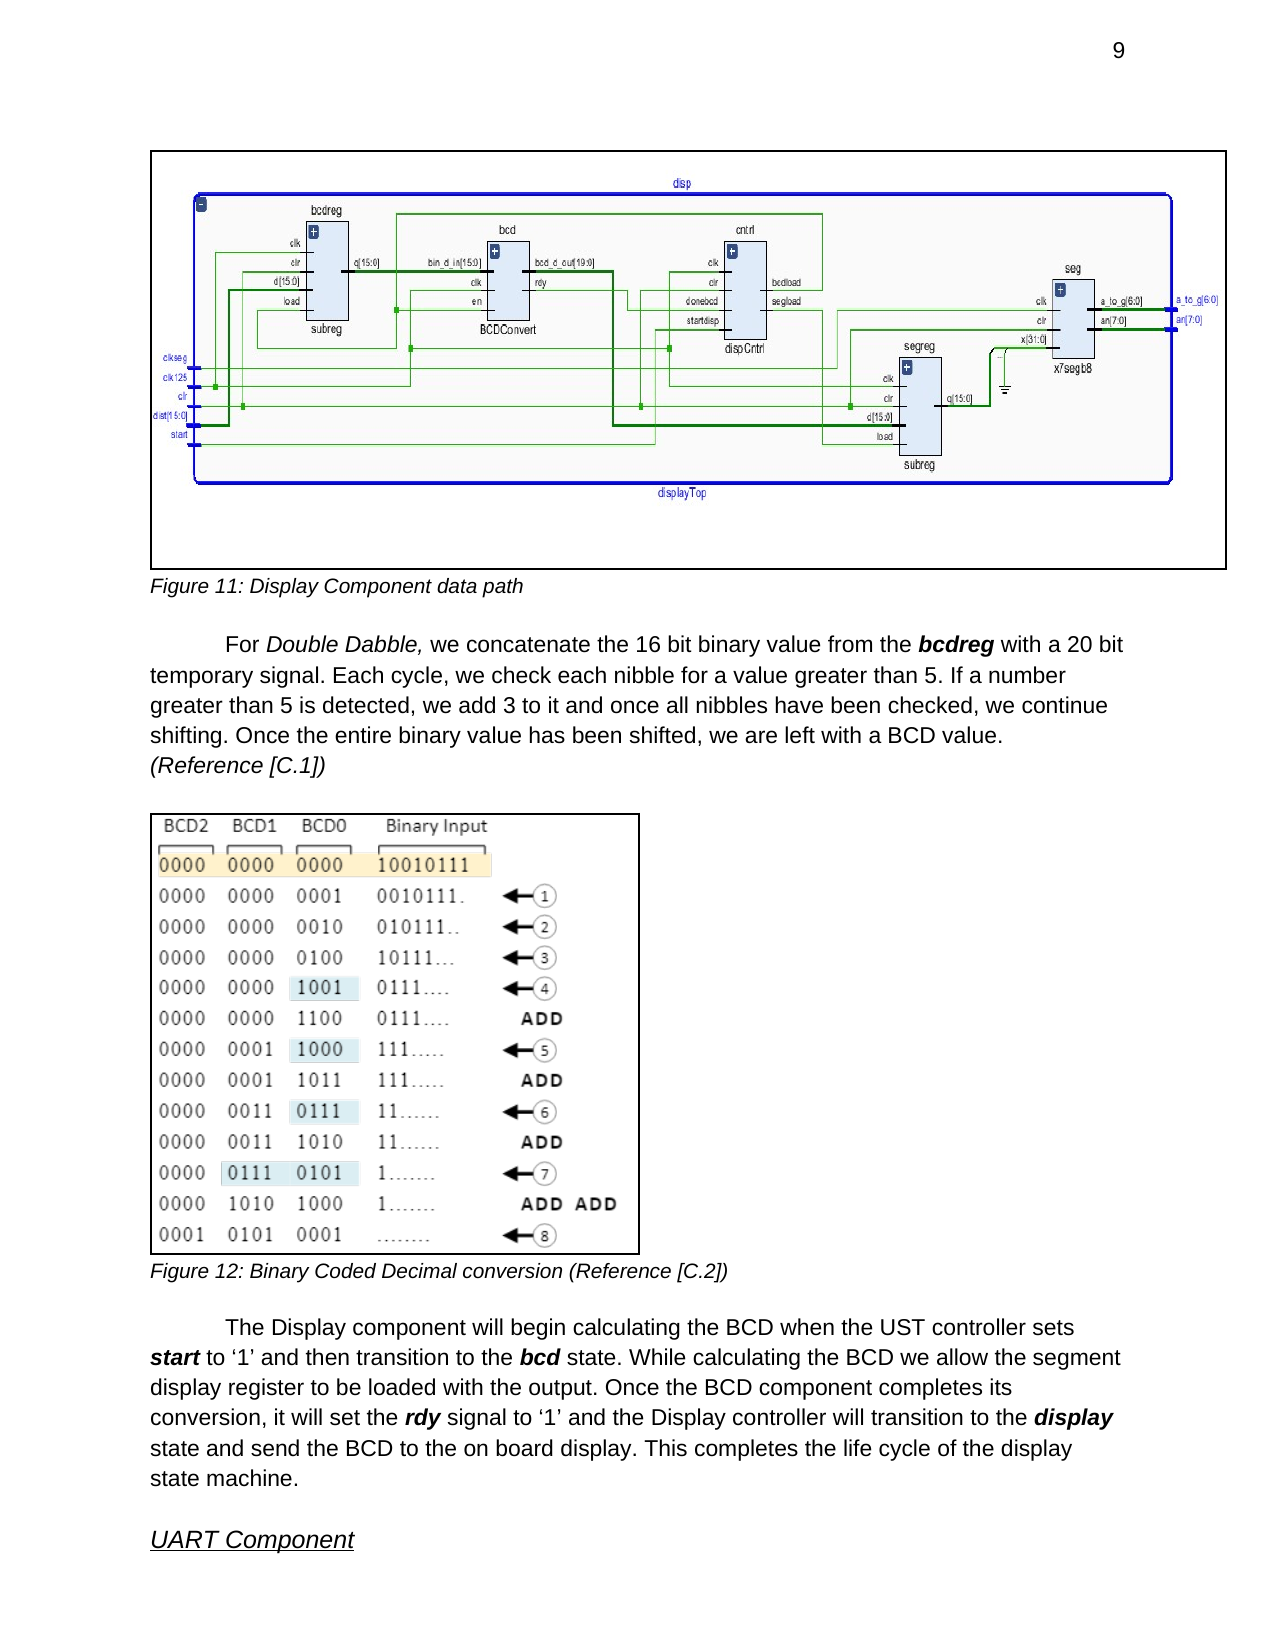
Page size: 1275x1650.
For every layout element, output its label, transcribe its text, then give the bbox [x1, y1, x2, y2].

text UART Component [150, 1525, 1125, 1554]
text For Double Dabble, we concatenate the 16 bit binary value from the bcdreg with a 20 bit temporary signal. Each cycle, we check each nibble for a value greater than 5. If a number greater than 5 is detected, we add 3 to it and once all nibbles have been checked, we continue shifting. Once the entire binary value has been shifted, we are left with a BCD value. (Reference [C.1]) [150, 631, 1125, 779]
picture [152, 152, 1225, 568]
picture [152, 815, 638, 1253]
text Figure 11: Display Component data path [150, 574, 1125, 598]
text Figure 12: Binary Coded Decimal conversion (Reference [C.2]) [150, 1259, 1125, 1283]
text The Display component will begin calculating the BCD when the UST controller sets start to ‘1’ and then transition to the bcd state. While calculating the BCD we allow the segment display register to be loaded with the output. Once the BCD component completes its conversion, it will set the rdy signal to ‘1’ and the Display controller will transition to the display state and send the BCD to the on board display. This completes the life cycle of the display state machine. [150, 1314, 1125, 1491]
